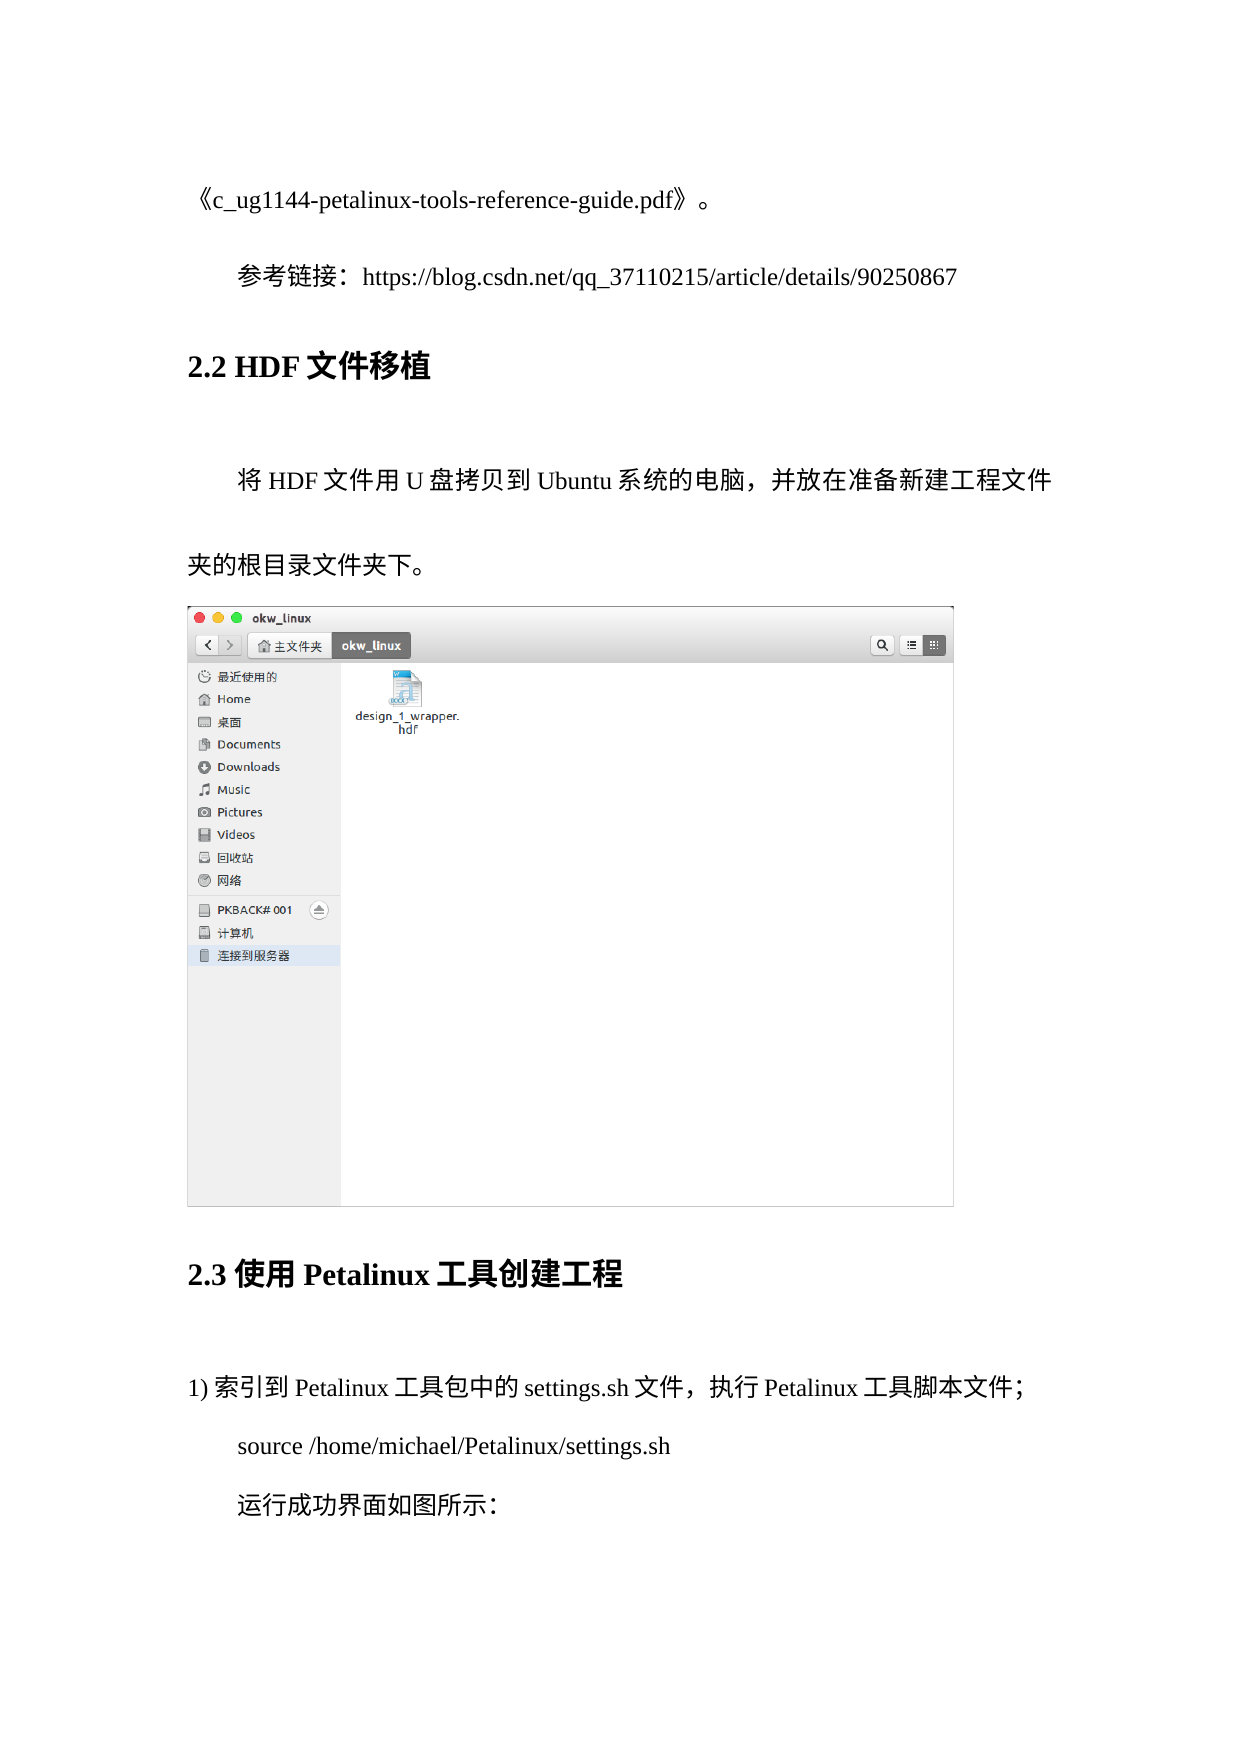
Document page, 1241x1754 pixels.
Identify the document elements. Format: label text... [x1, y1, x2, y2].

text 运行成功界面如图所示： [187, 1470, 1053, 1538]
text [187, 164, 1053, 232]
text source /home/michael/Petalinux/settings.sh [187, 1429, 1053, 1463]
text 将HDF文件用U盘拷贝到Ubuntu系统的电脑，并放在准备新建工程文件夹的根目录文件夹下。 [187, 444, 1053, 597]
subtitle 2.3 使用Petalinux工具创建工程 [187, 1237, 1053, 1305]
text 1) 索引到Petalinux工具包中的settings.sh文件，执行Petalinux工具脚本文件； [187, 1352, 1053, 1419]
text 参考链接：https://blog.csdn.net/qq_37110215/article/details/90250867 [187, 241, 1053, 309]
picture [187, 606, 954, 1207]
subtitle 2.2 HDF文件移植 [187, 330, 1053, 398]
